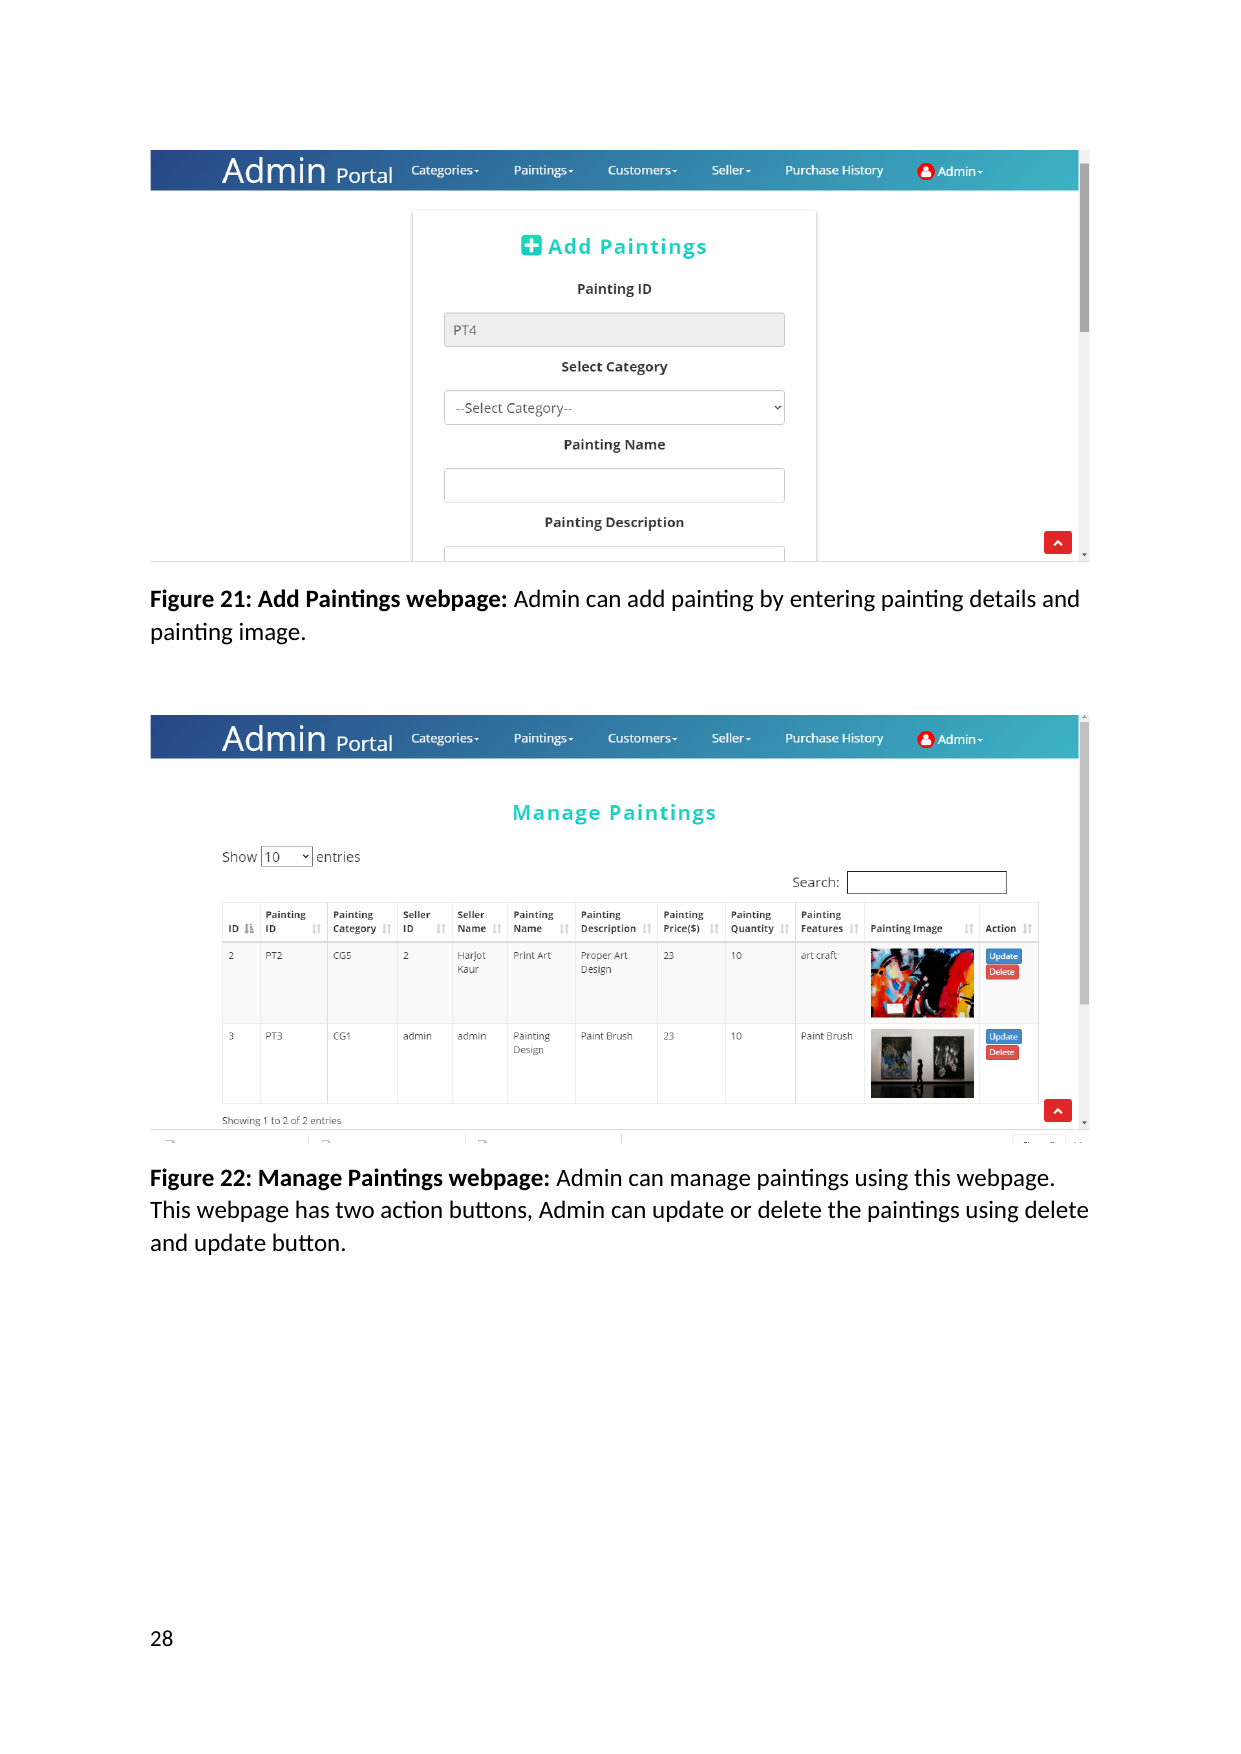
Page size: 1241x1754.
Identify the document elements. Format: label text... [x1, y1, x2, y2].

text Figure 21: Add Paintings webpage: Admin can add painting by entering painting details and painting image. [150, 583, 1090, 646]
picture [150, 150, 1090, 564]
picture [150, 715, 1090, 1143]
text Figure 22: Manage Paintings webpage: Admin can manage paintings using this webpage. This webpage has two action buttons, Admin can update or delete the paintings using delete and update button. [150, 1162, 1090, 1258]
